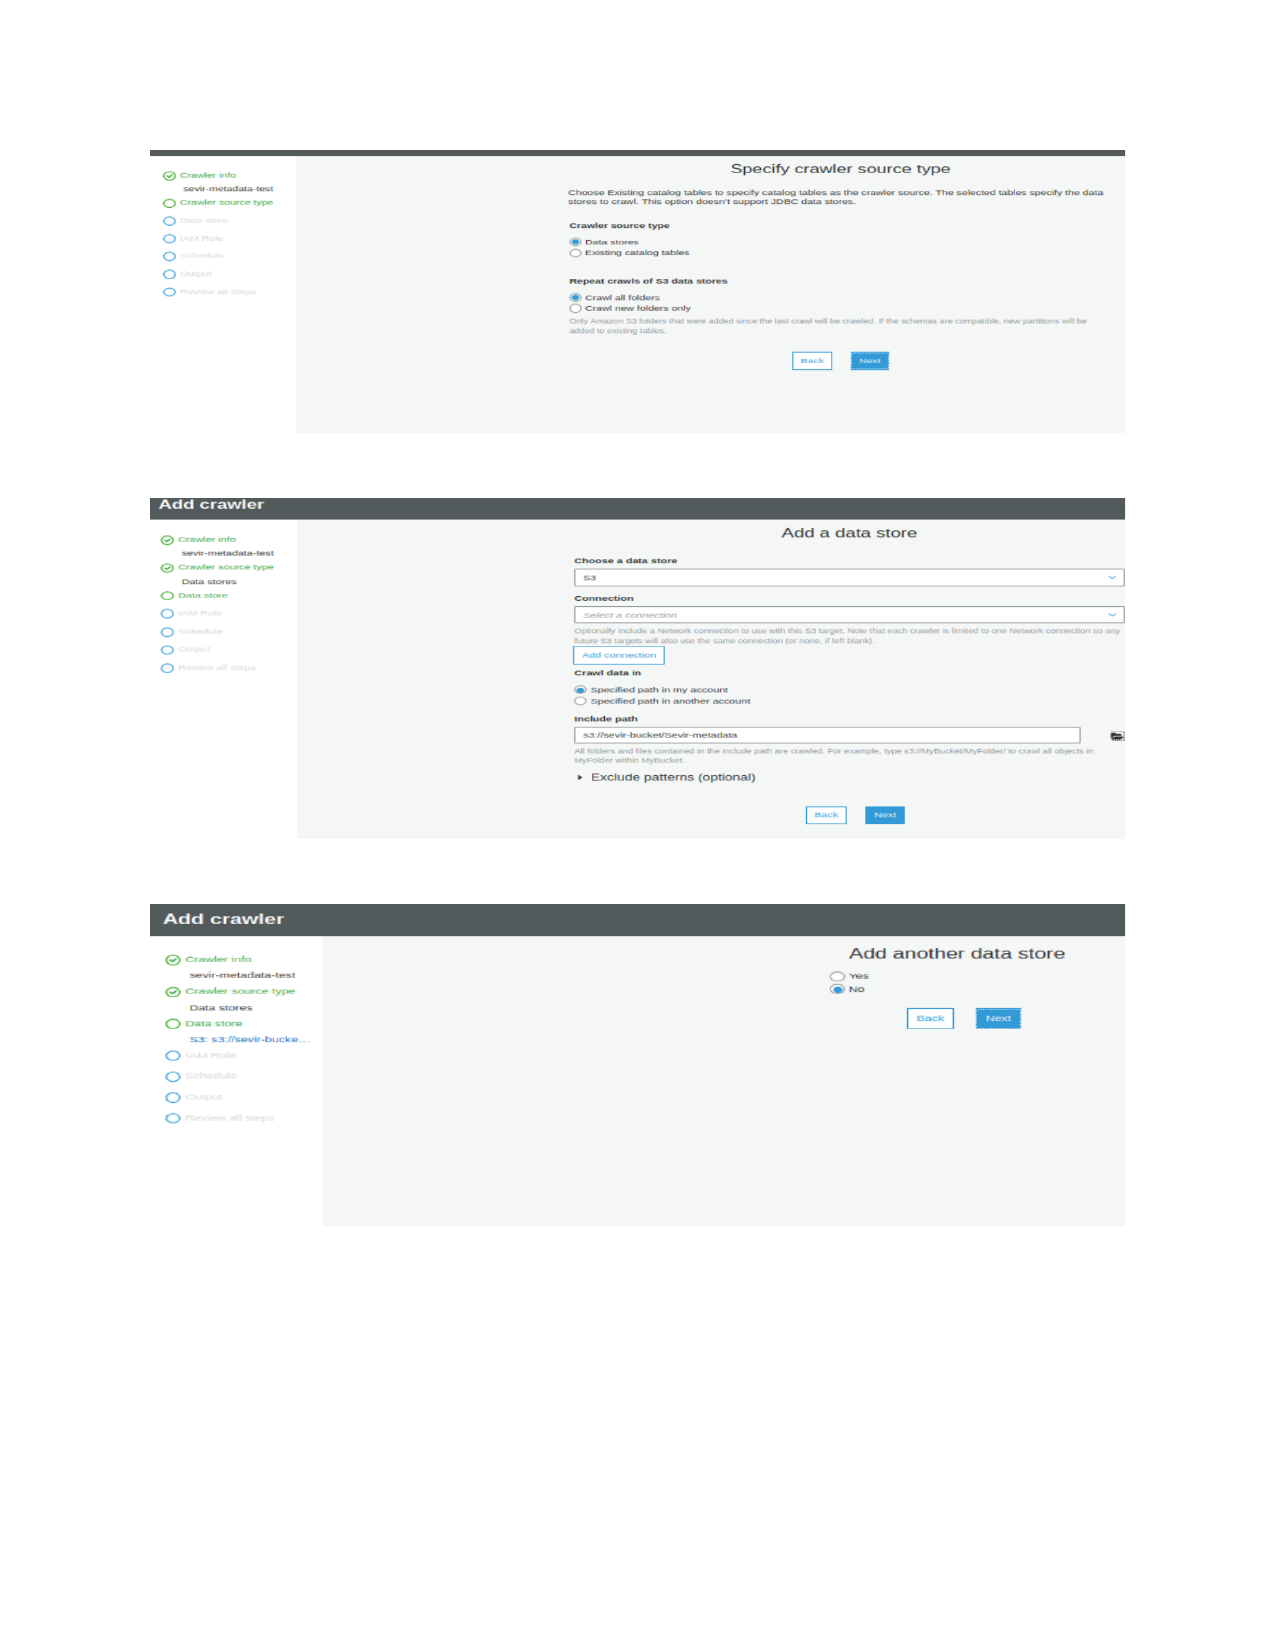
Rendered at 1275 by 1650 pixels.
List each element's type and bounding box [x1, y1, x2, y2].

picture [150, 150, 1125, 433]
picture [150, 498, 1125, 839]
picture [150, 904, 1125, 1226]
